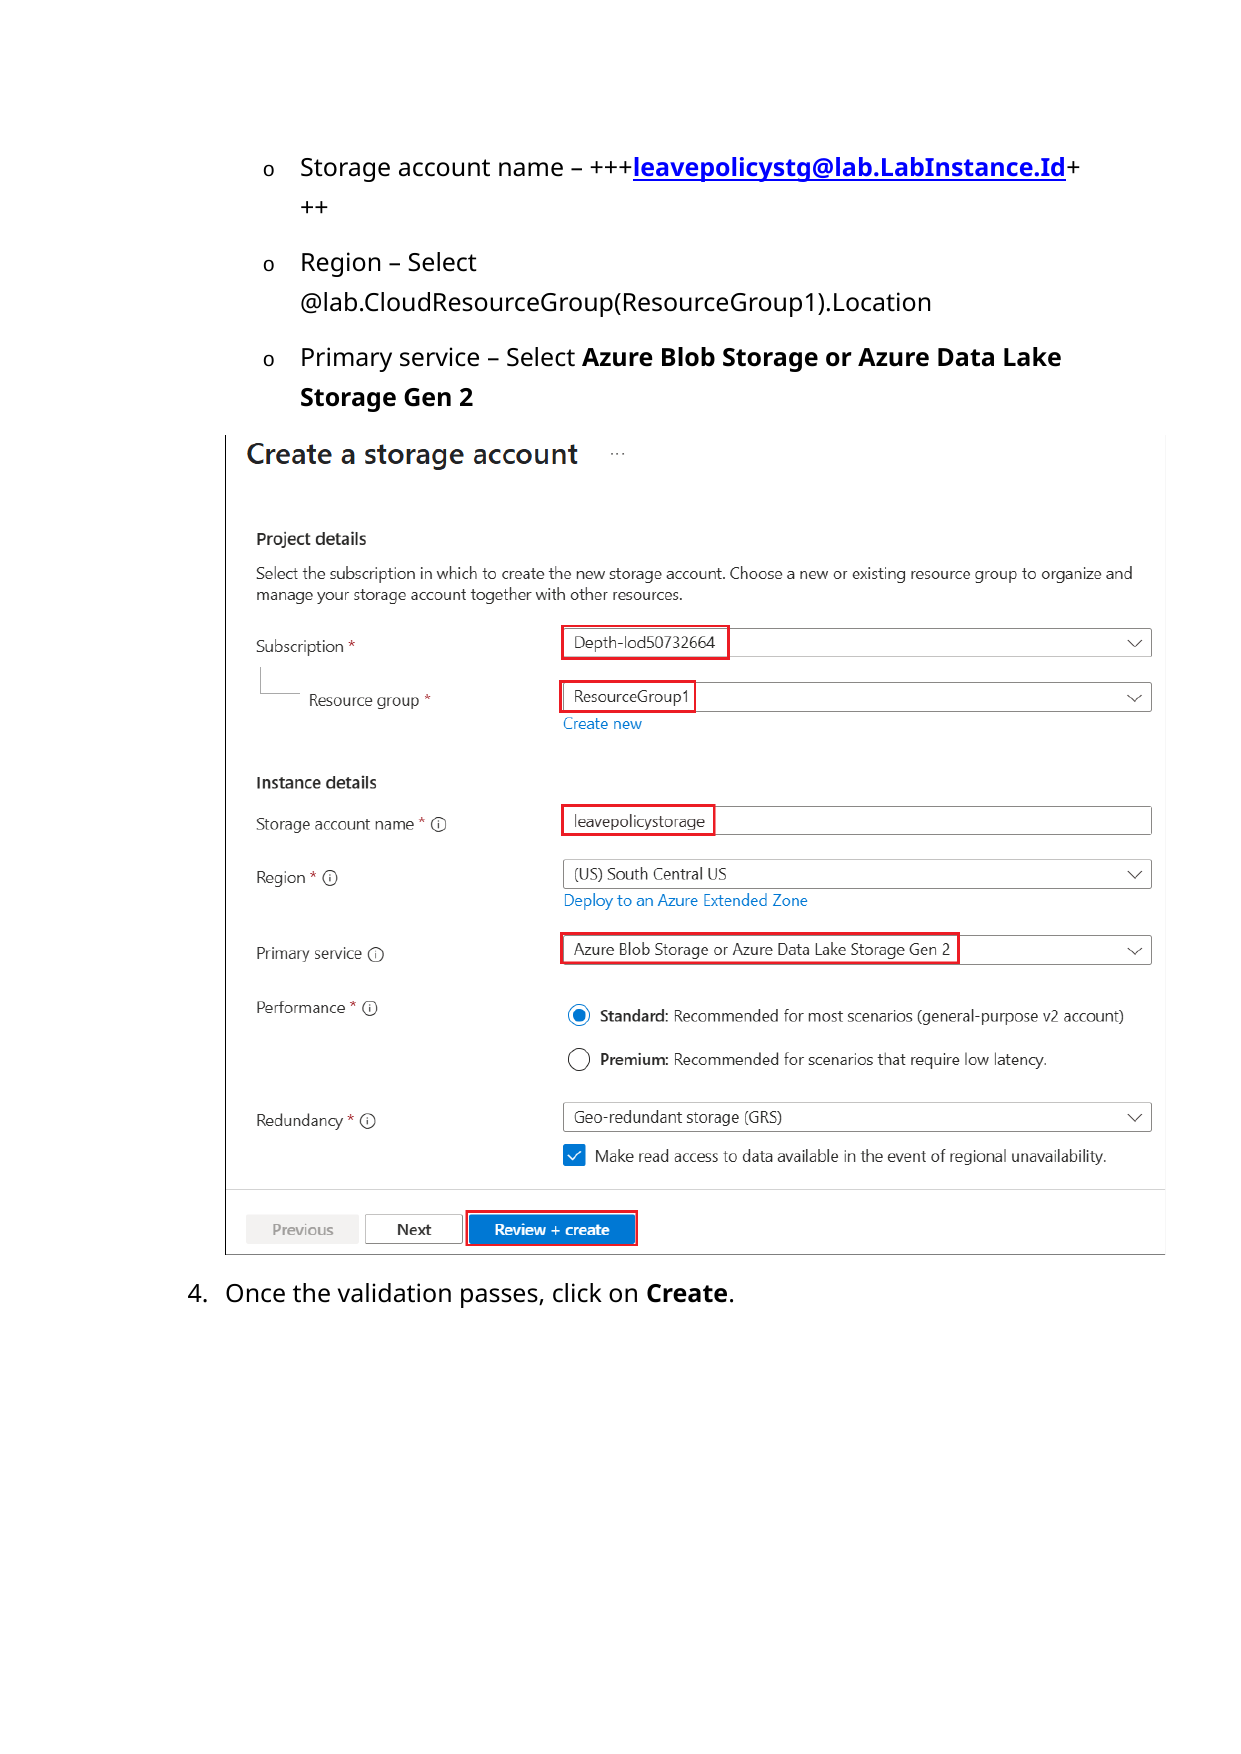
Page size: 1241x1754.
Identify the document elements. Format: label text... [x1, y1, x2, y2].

list Region – Select @lab.CloudResourceGroup(ResourceGroup1).Location [262, 245, 1090, 318]
list Storage account name – +++leavepolicystg@lab.LabInstance.Id+++ [262, 150, 1090, 223]
list Once the validation passes, click on Create. [187, 1276, 1090, 1310]
list Primary service – Select Azure Blob Storage or Azure Data Lake Storage Gen 2 [262, 340, 1090, 413]
picture [225, 435, 1166, 1255]
